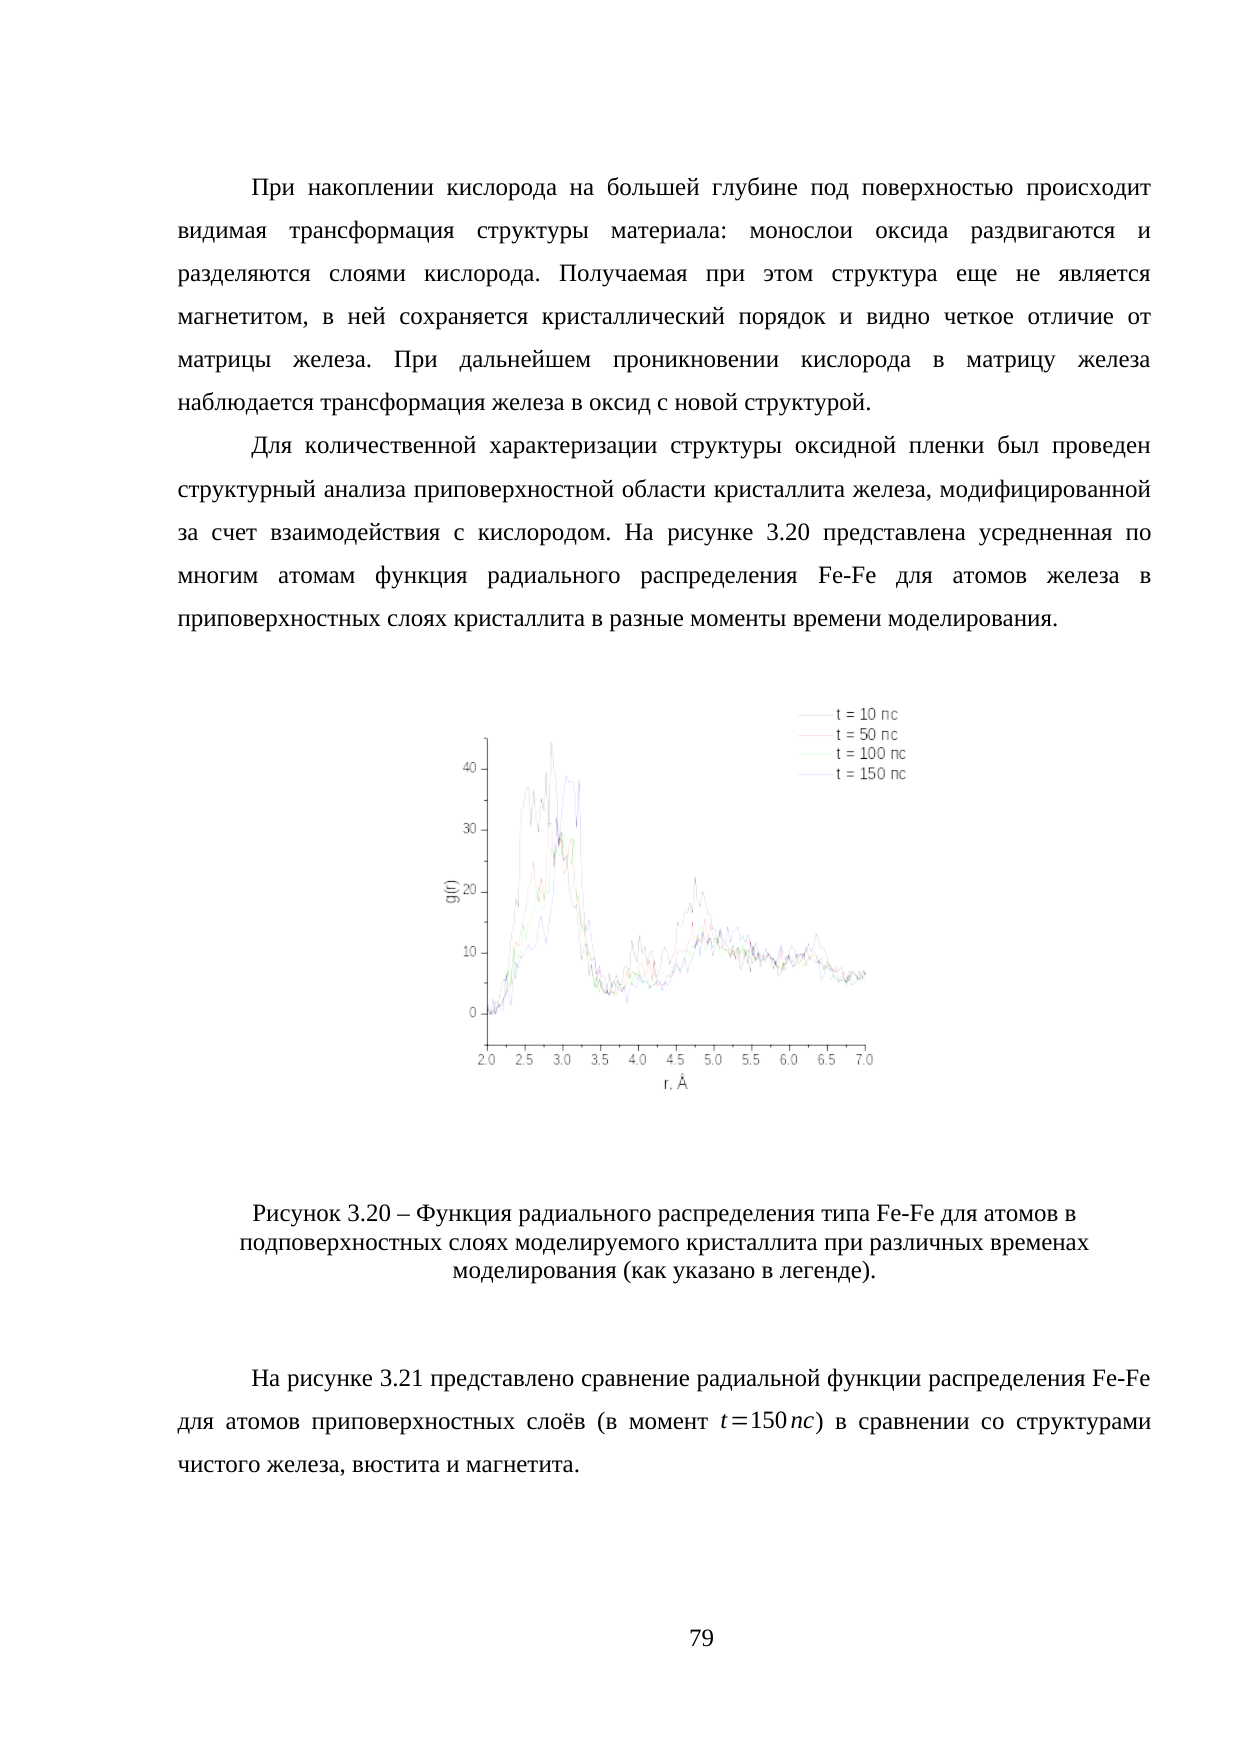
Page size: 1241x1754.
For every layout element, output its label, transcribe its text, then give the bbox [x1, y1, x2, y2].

text При накоплении кислорода на большей глубине под поверхностью происходит видимая трансформация структуры материала: монослои оксида раздвигаются и разделяются слоями кислорода. Получаемая при этом структура еще не является магнетитом, в ней сохраняется кристаллический порядок и видно четкое отличие от матрицы железа. При дальнейшем проникновении кислорода в матрицу железа наблюдается трансформация железа в оксид с новой структурой. [177, 172, 1152, 416]
text Для количественной характеризации структуры оксидной пленки был проведен структурный анализа приповерхностной области кристаллита железа, модифицированной за счет взаимодействия с кислородом. На рисунке 3.20 представлена усредненная по многим атомам функция радиального распределения Fe-Fe для атомов железа в приповерхностных слоях кристаллита в разные моменты времени моделирования. [177, 431, 1152, 632]
text Рисунок 3.20 – Функция радиального распределения типа Fe-Fe для атомов в подповерхностных слоях моделируемого кристаллита при различных временах моделирования (как указано в легенде). [177, 1198, 1152, 1284]
text На рисунке 3.21 представлено сравнение радиальной функции распределения Fe-Fe для атомов приповерхностных слоёв (в момент ) в сравнении со структурами чистого железа, вюстита и магнетита. [177, 1363, 1152, 1478]
